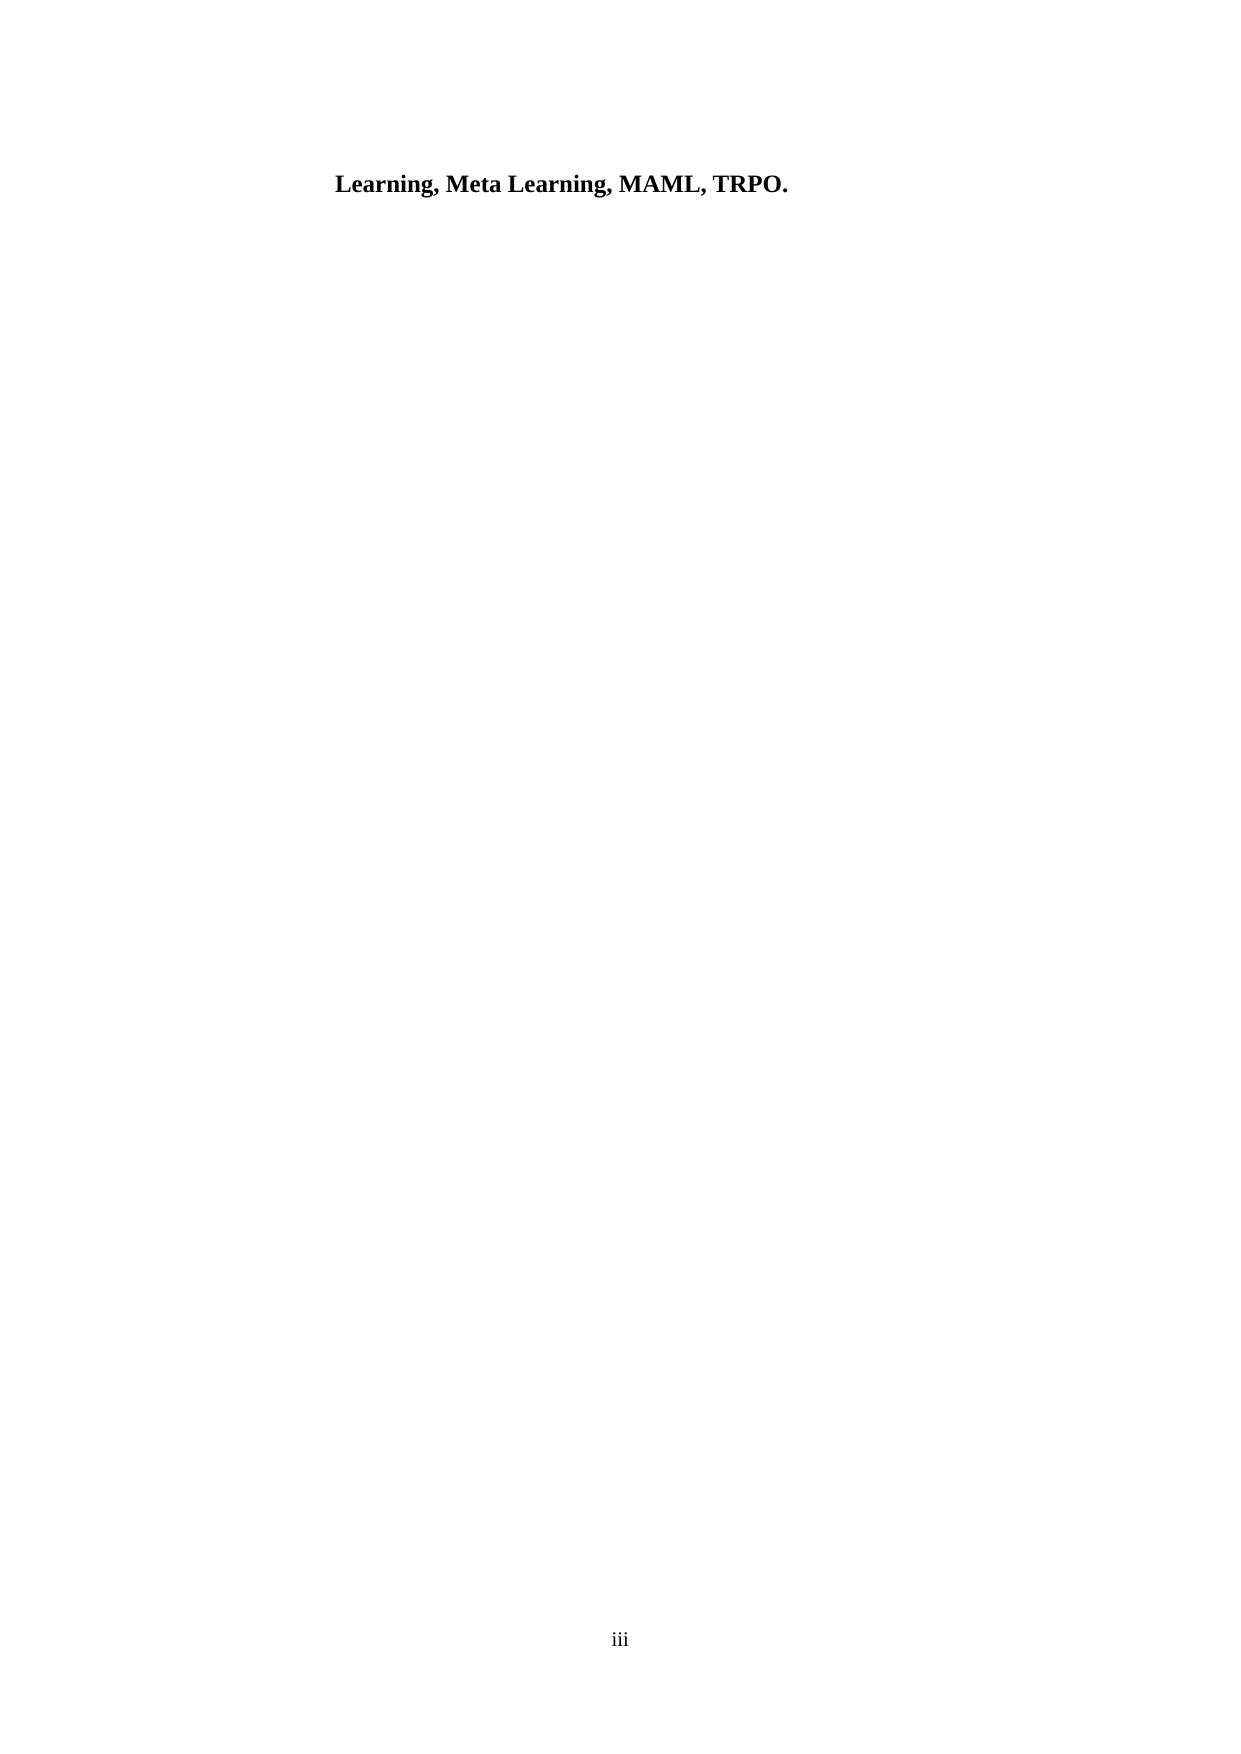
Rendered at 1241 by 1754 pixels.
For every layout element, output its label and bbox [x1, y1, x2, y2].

text [187, 164, 1053, 202]
